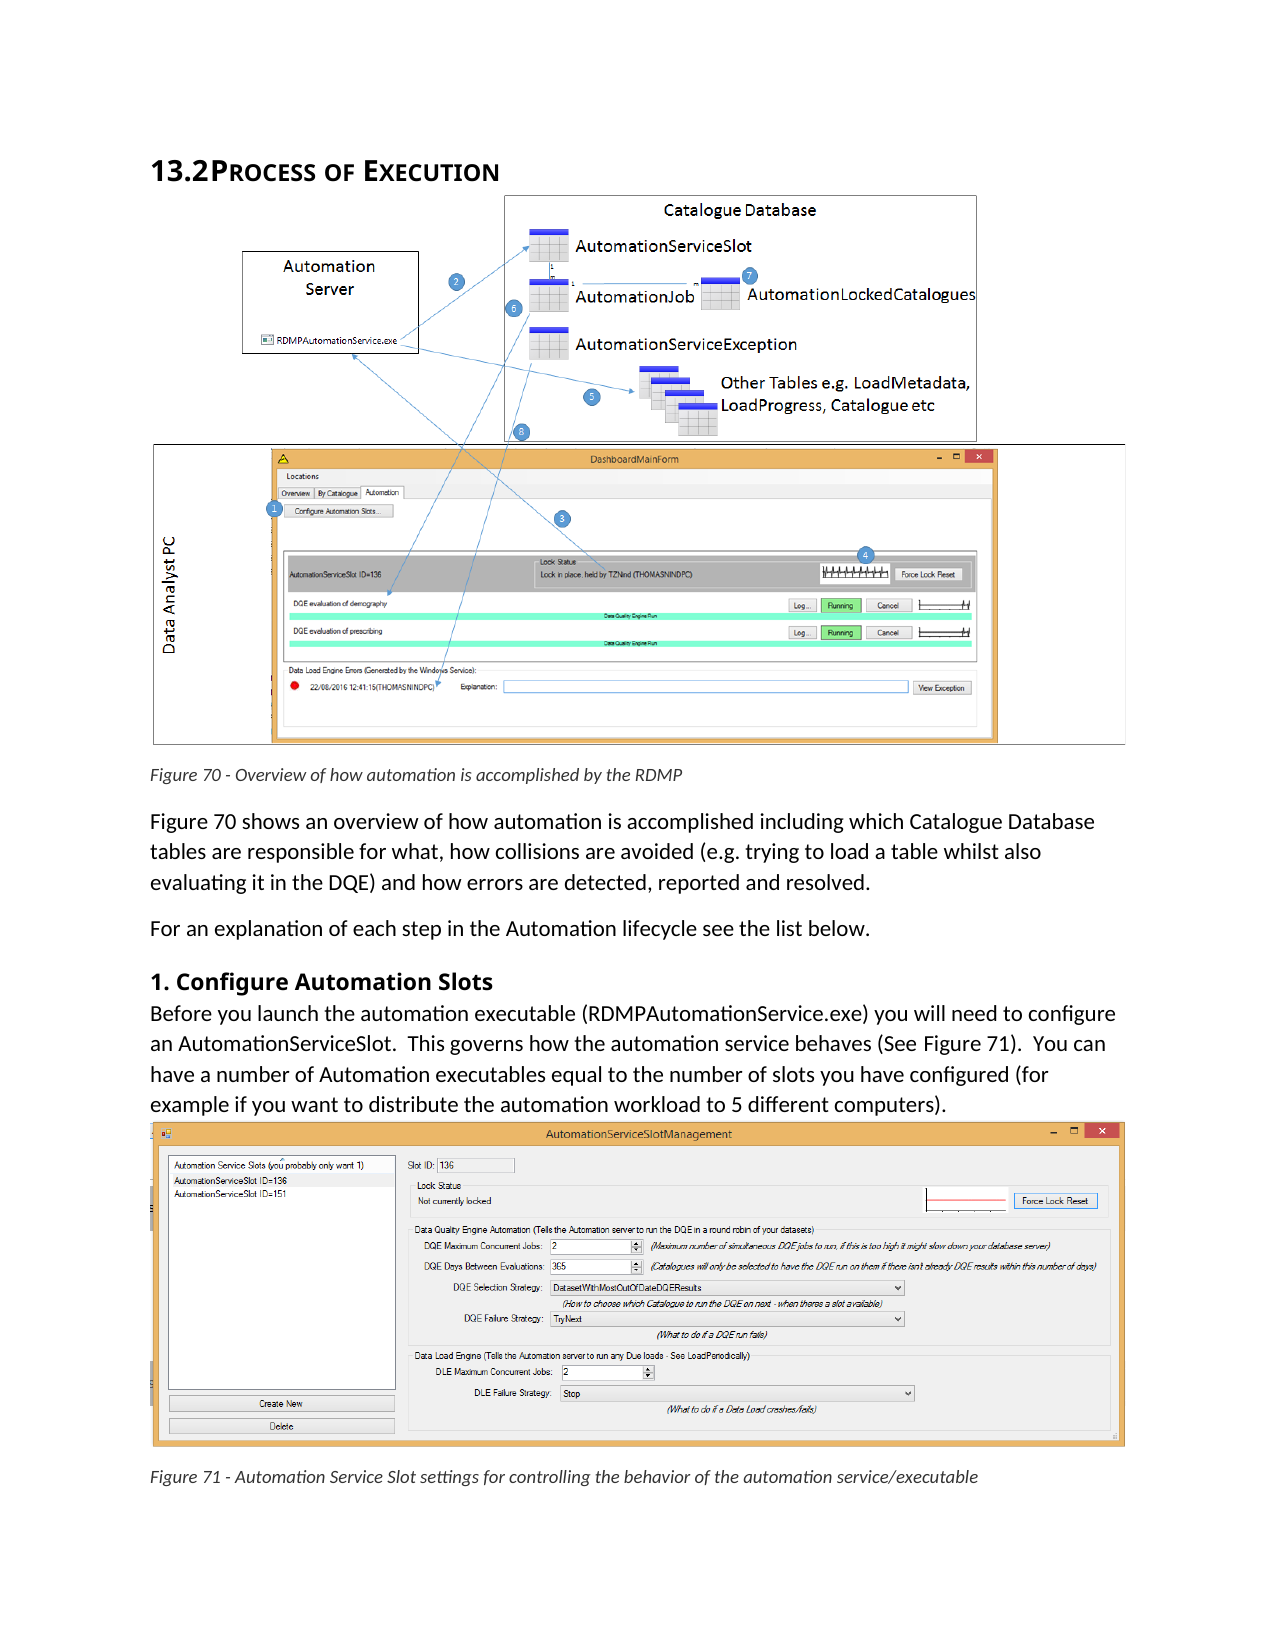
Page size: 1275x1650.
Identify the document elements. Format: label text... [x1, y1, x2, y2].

text Before you launch the automation executable (RDMPAutomationService.exe) you will need to configure an AutomationServiceSlot. This governs how the automation service behaves (See Figure 19). You can have a number of Automation executables equal to the number of slots you have configured (for example if you want to distribute the automation workload to 5 different computers). [150, 999, 1125, 1120]
text For an explanation of each step in the Automation lifecycle see the list below. [150, 914, 1125, 942]
picture [150, 1120, 1125, 1447]
text Figure 70 - Overview of how automation is accomplished by the RDMP [150, 763, 1125, 786]
text Figure 71 - Automation Service Slot settings for controlling the behavior of the automation service/executable [150, 1465, 1125, 1488]
picture [150, 192, 1125, 745]
subtitle Process of Execution [150, 150, 1125, 190]
subtitle 1. Configure Automation Slots [150, 966, 1125, 997]
text Figure 19 shows an overview of how automation is accomplished including which Catalogue Database tables are responsible for what, how collisions are avoided (e.g. trying to load a table whilst also evaluating it in the DQE) and how errors are detected, reported and resolved. [150, 807, 1125, 896]
